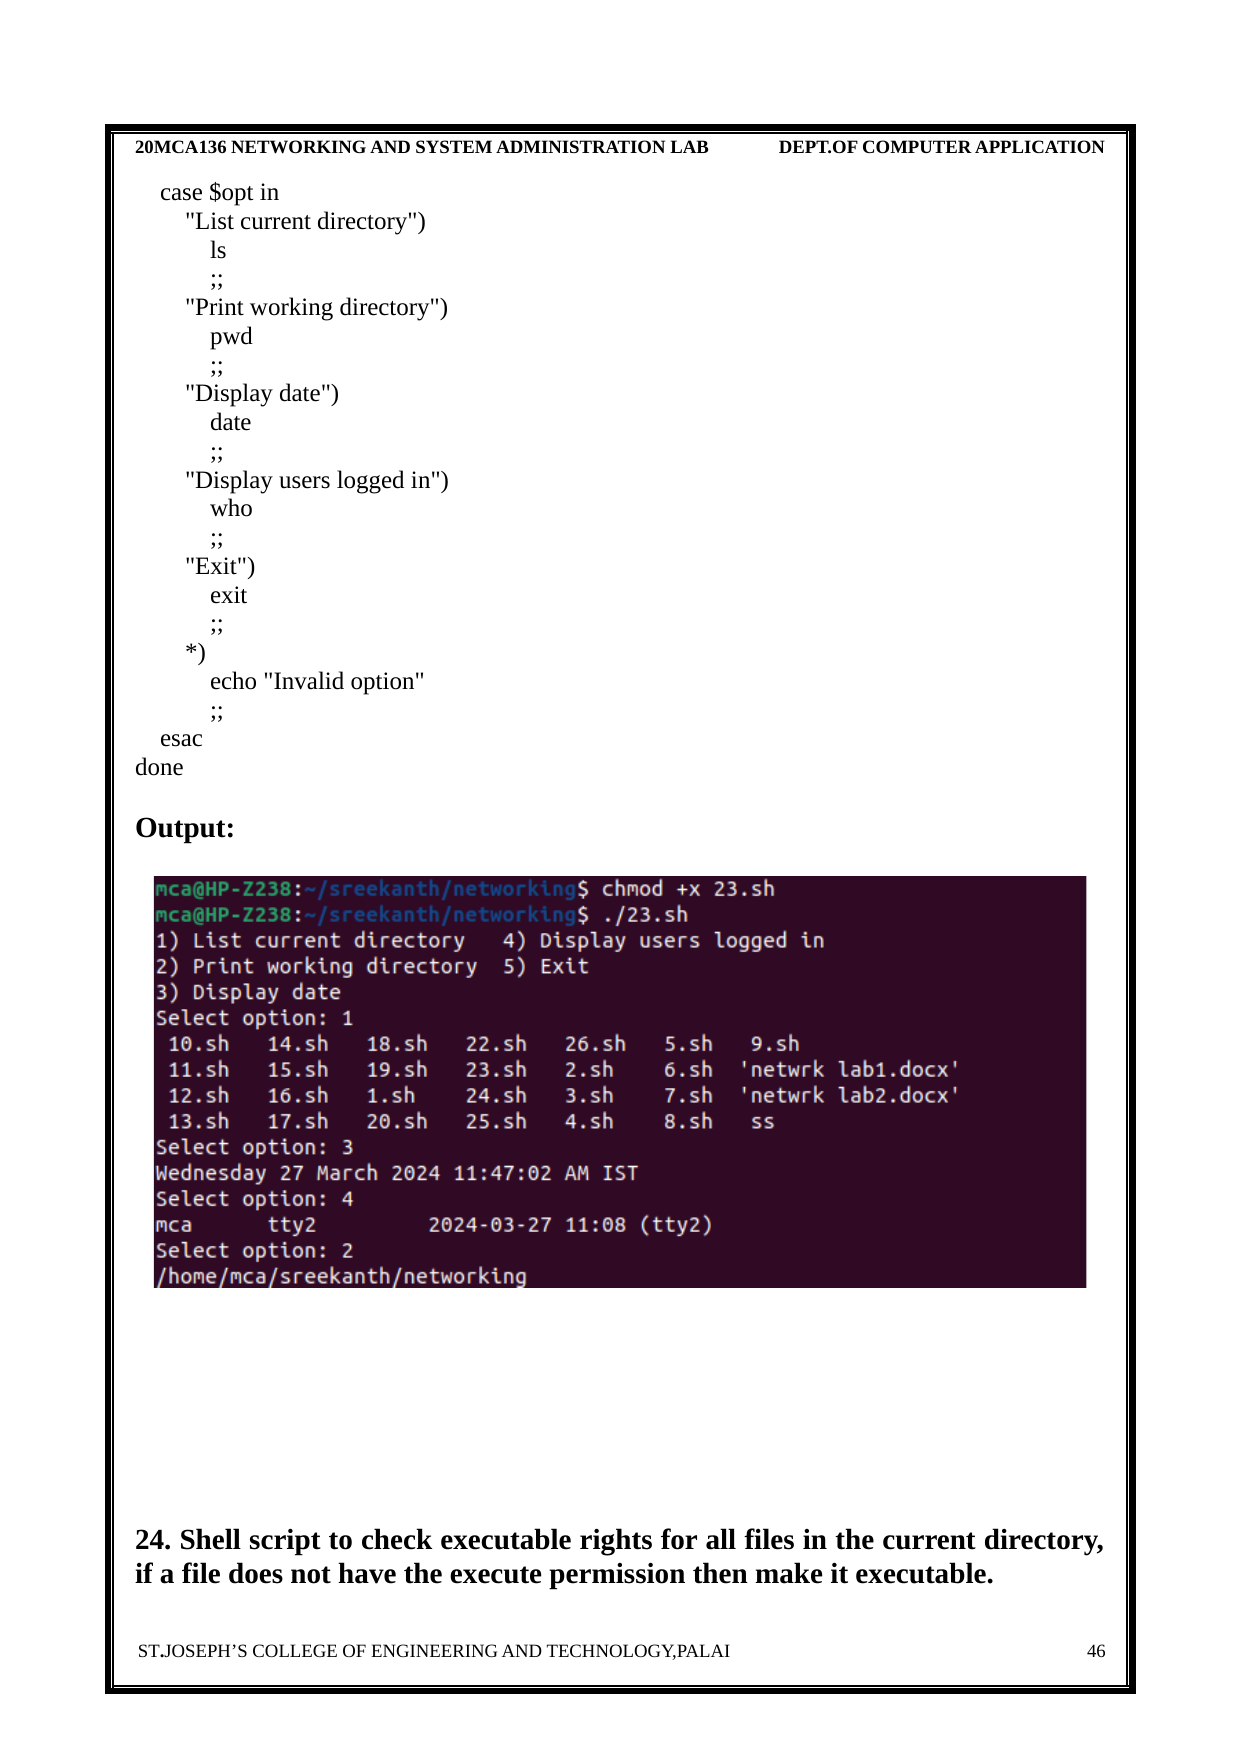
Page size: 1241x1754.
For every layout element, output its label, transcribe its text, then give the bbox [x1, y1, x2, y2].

text pwd [135, 321, 1106, 350]
text ls [135, 235, 1106, 263]
text ;; [135, 350, 1106, 378]
text esac [135, 723, 1106, 752]
text Output: [135, 810, 1106, 843]
text ;; [135, 522, 1106, 551]
text "Print working directory") [135, 292, 1106, 321]
text "List current directory") [135, 206, 1106, 235]
text ;; [135, 436, 1106, 465]
picture [153, 876, 1087, 1288]
text *) [135, 637, 1106, 666]
text "Display users logged in") [135, 465, 1106, 493]
text 24. Shell script to check executable rights for all files in the current directory, if a file does not have the execute permission then make it executable. [135, 1522, 1106, 1589]
text echo "Invalid option" [135, 666, 1106, 695]
text done [135, 752, 1106, 781]
text date [135, 407, 1106, 436]
text case $opt in [135, 177, 1106, 206]
text exit [135, 580, 1106, 608]
text ;; [135, 695, 1106, 723]
text ;; [135, 608, 1106, 637]
text who [135, 493, 1106, 522]
text "Exit") [135, 551, 1106, 580]
text "Display date") [135, 378, 1106, 407]
text ;; [135, 263, 1106, 292]
